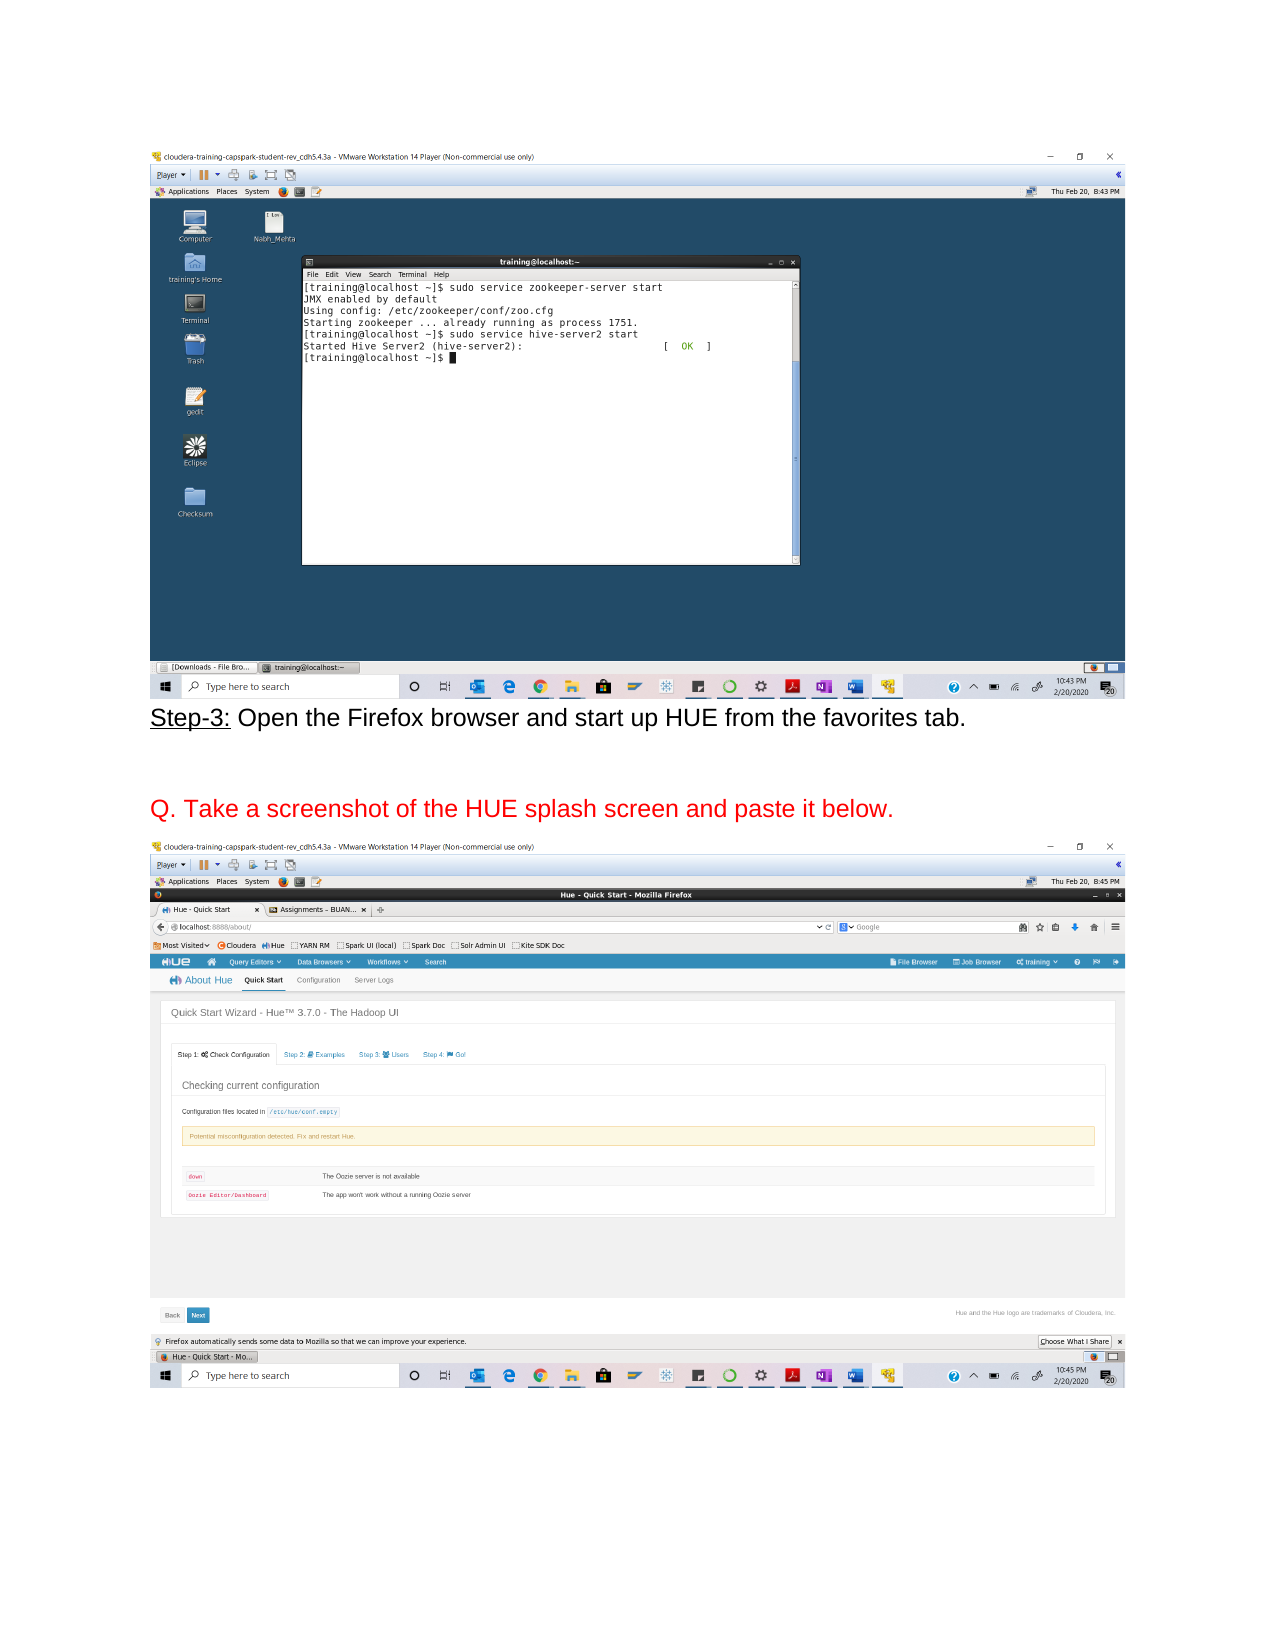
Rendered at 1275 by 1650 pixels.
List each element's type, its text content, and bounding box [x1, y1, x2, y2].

picture [150, 150, 1125, 699]
picture [150, 839, 1125, 1388]
text Step-3: Open the Firefox browser and start up HUE from the favorites tab. [150, 699, 1125, 731]
text Q. Take a screenshot of the HUE splash screen and paste it below. [150, 794, 1125, 822]
